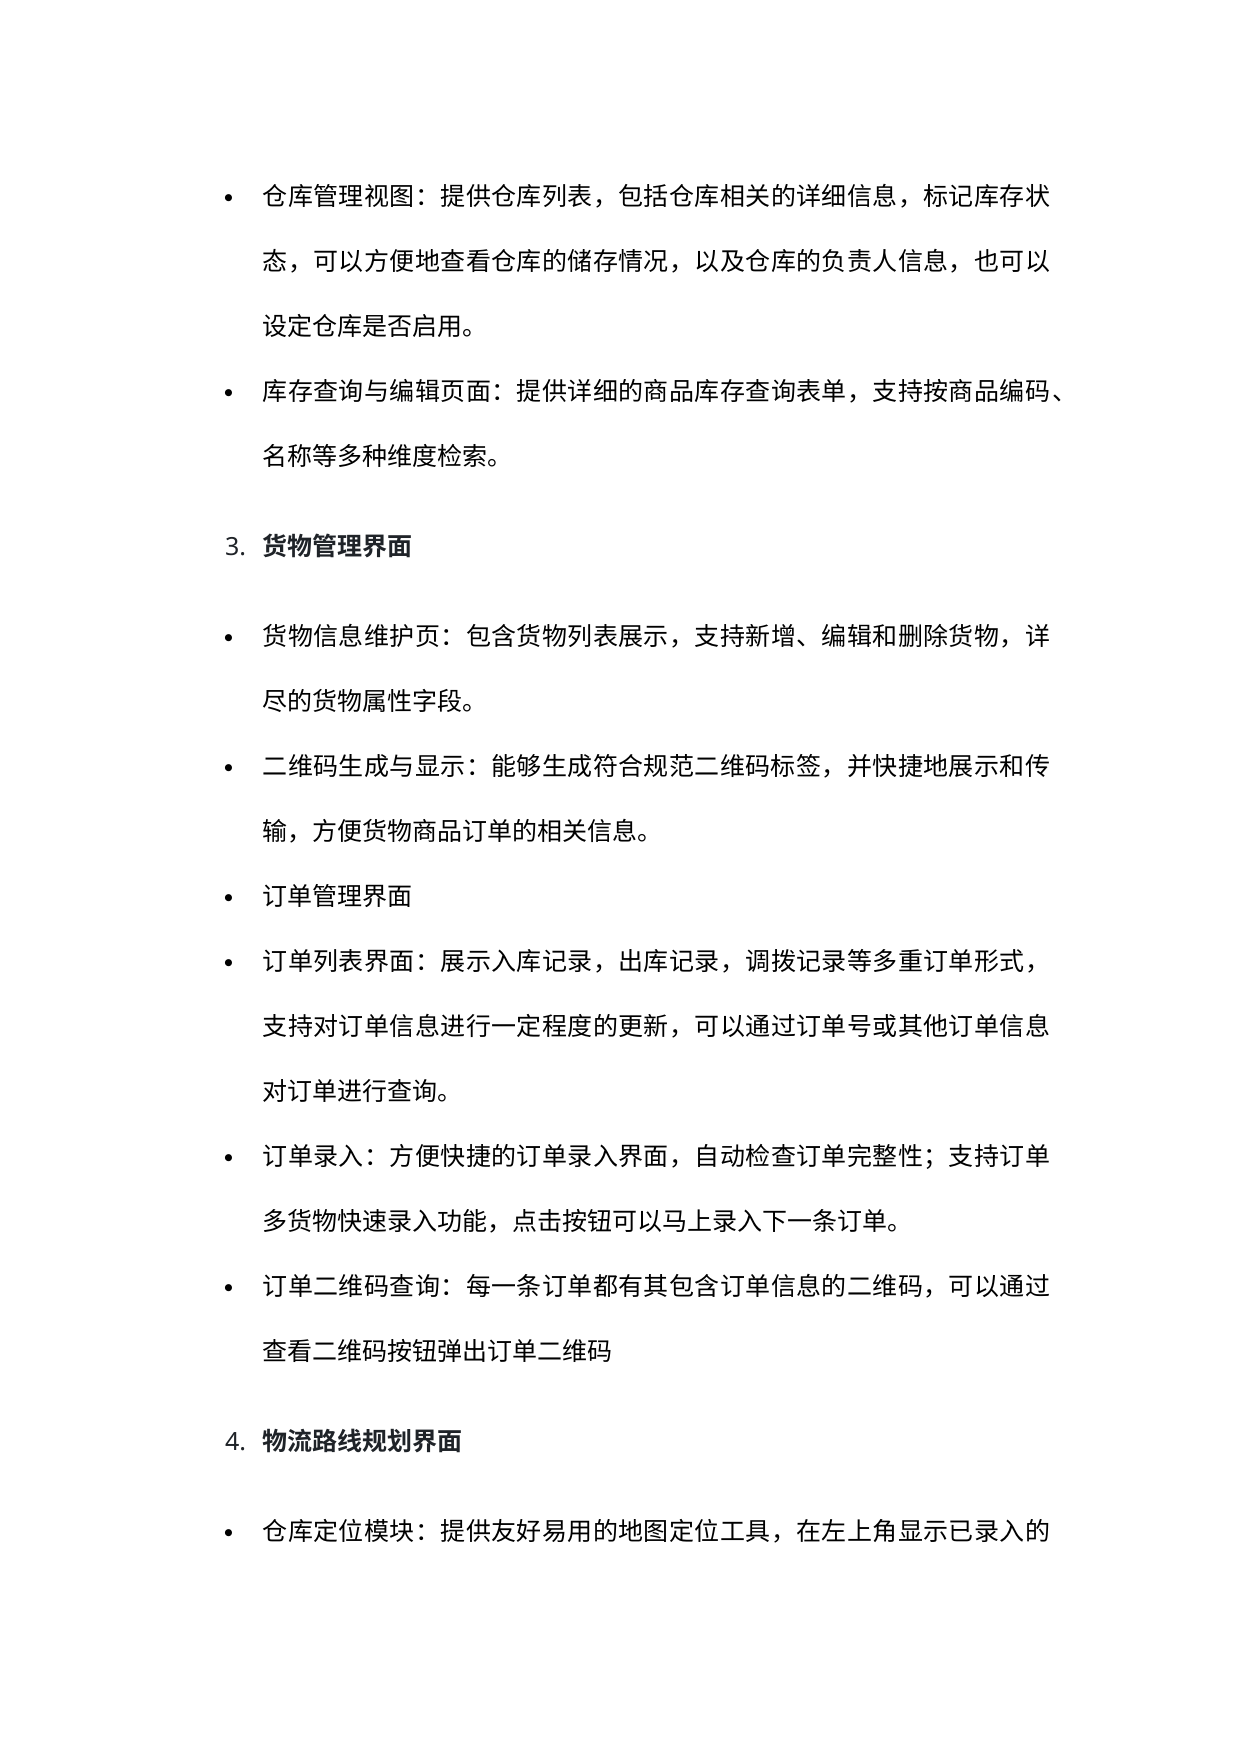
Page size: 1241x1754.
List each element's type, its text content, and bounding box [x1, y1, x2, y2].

list 二维码生成与显示：能够生成符合规范二维码标签，并快捷地展示和传输，方便货物商品订单的相关信息。 [225, 732, 1053, 862]
list 仓库管理视图：提供仓库列表，包括仓库相关的详细信息，标记库存状态，可以方便地查看仓库的储存情况，以及仓库的负责人信息，也可以设定仓库是否启用。 [225, 162, 1053, 357]
list 订单录入：方便快捷的订单录入界面，自动检查订单完整性；支持订单多货物快速录入功能，点击按钮可以马上录入下一条订单。 [225, 1122, 1053, 1252]
list 订单二维码查询：每一条订单都有其包含订单信息的二维码，可以通过查看二维码按钮弹出订单二维码 [225, 1252, 1053, 1382]
list 货物信息维护页：包含货物列表展示，支持新增、编辑和删除货物，详尽的货物属性字段。 [225, 602, 1053, 732]
list 订单管理界面 [225, 862, 1053, 927]
list 库存查询与编辑页面：提供详细的商品库存查询表单，支持按商品编码、名称等多种维度检索。 [225, 357, 1053, 487]
list 货物管理界面 [225, 512, 1053, 577]
list 订单列表界面：展示入库记录，出库记录，调拨记录等多重订单形式，支持对订单信息进行一定程度的更新，可以通过订单号或其他订单信息对订单进行查询。 [225, 927, 1053, 1122]
list 物流路线规划界面 [225, 1407, 1053, 1472]
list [225, 1497, 1053, 1562]
